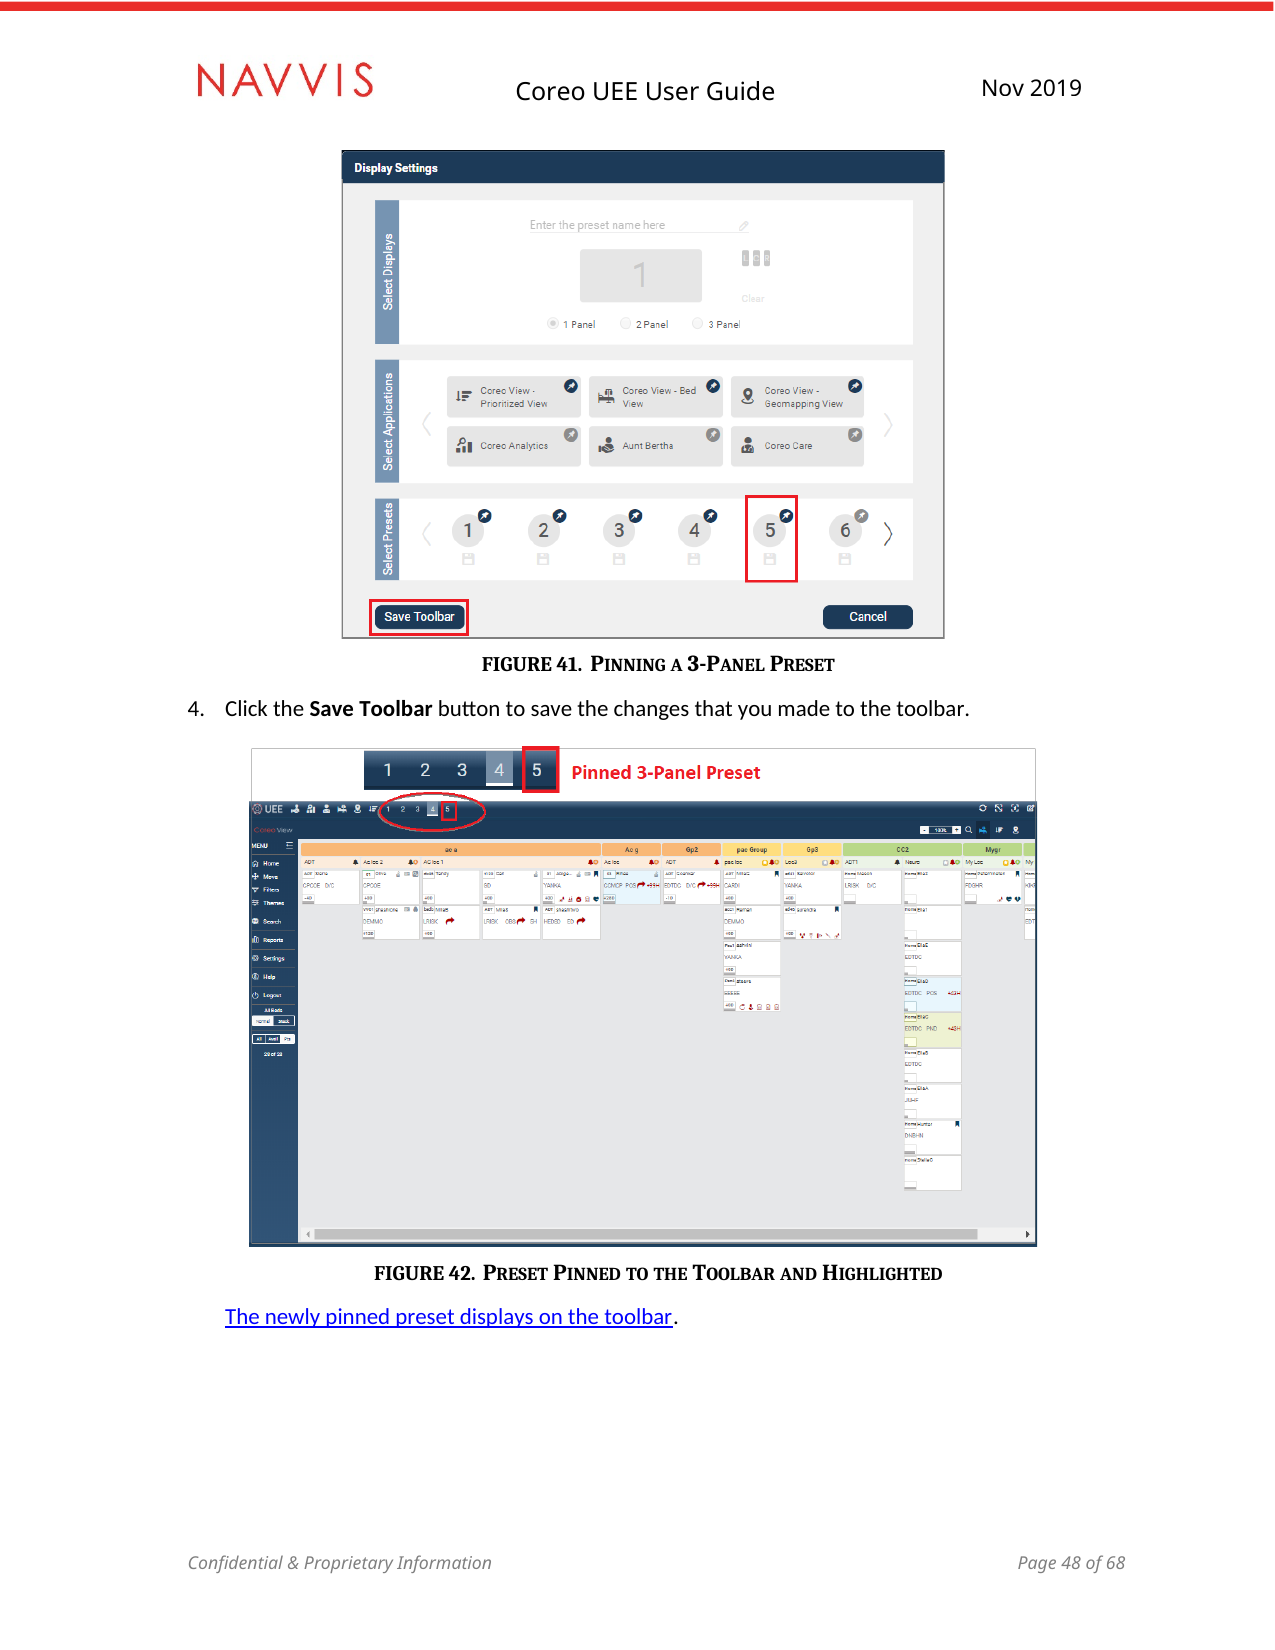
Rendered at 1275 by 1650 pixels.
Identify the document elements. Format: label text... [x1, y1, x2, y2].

picture [249, 746, 1038, 1247]
picture [341, 150, 945, 639]
text Pinning a 3-Panel Preset [229, 651, 1087, 677]
text Preset Pinned to the Toolbar and Highlighted [229, 1259, 1087, 1286]
picture [187, 55, 383, 104]
list Click the Save Toolbar button to save the changes that you made to the toolbar. [187, 694, 1087, 722]
text The newly pinned preset displays on the toolbar. [225, 1302, 1087, 1330]
